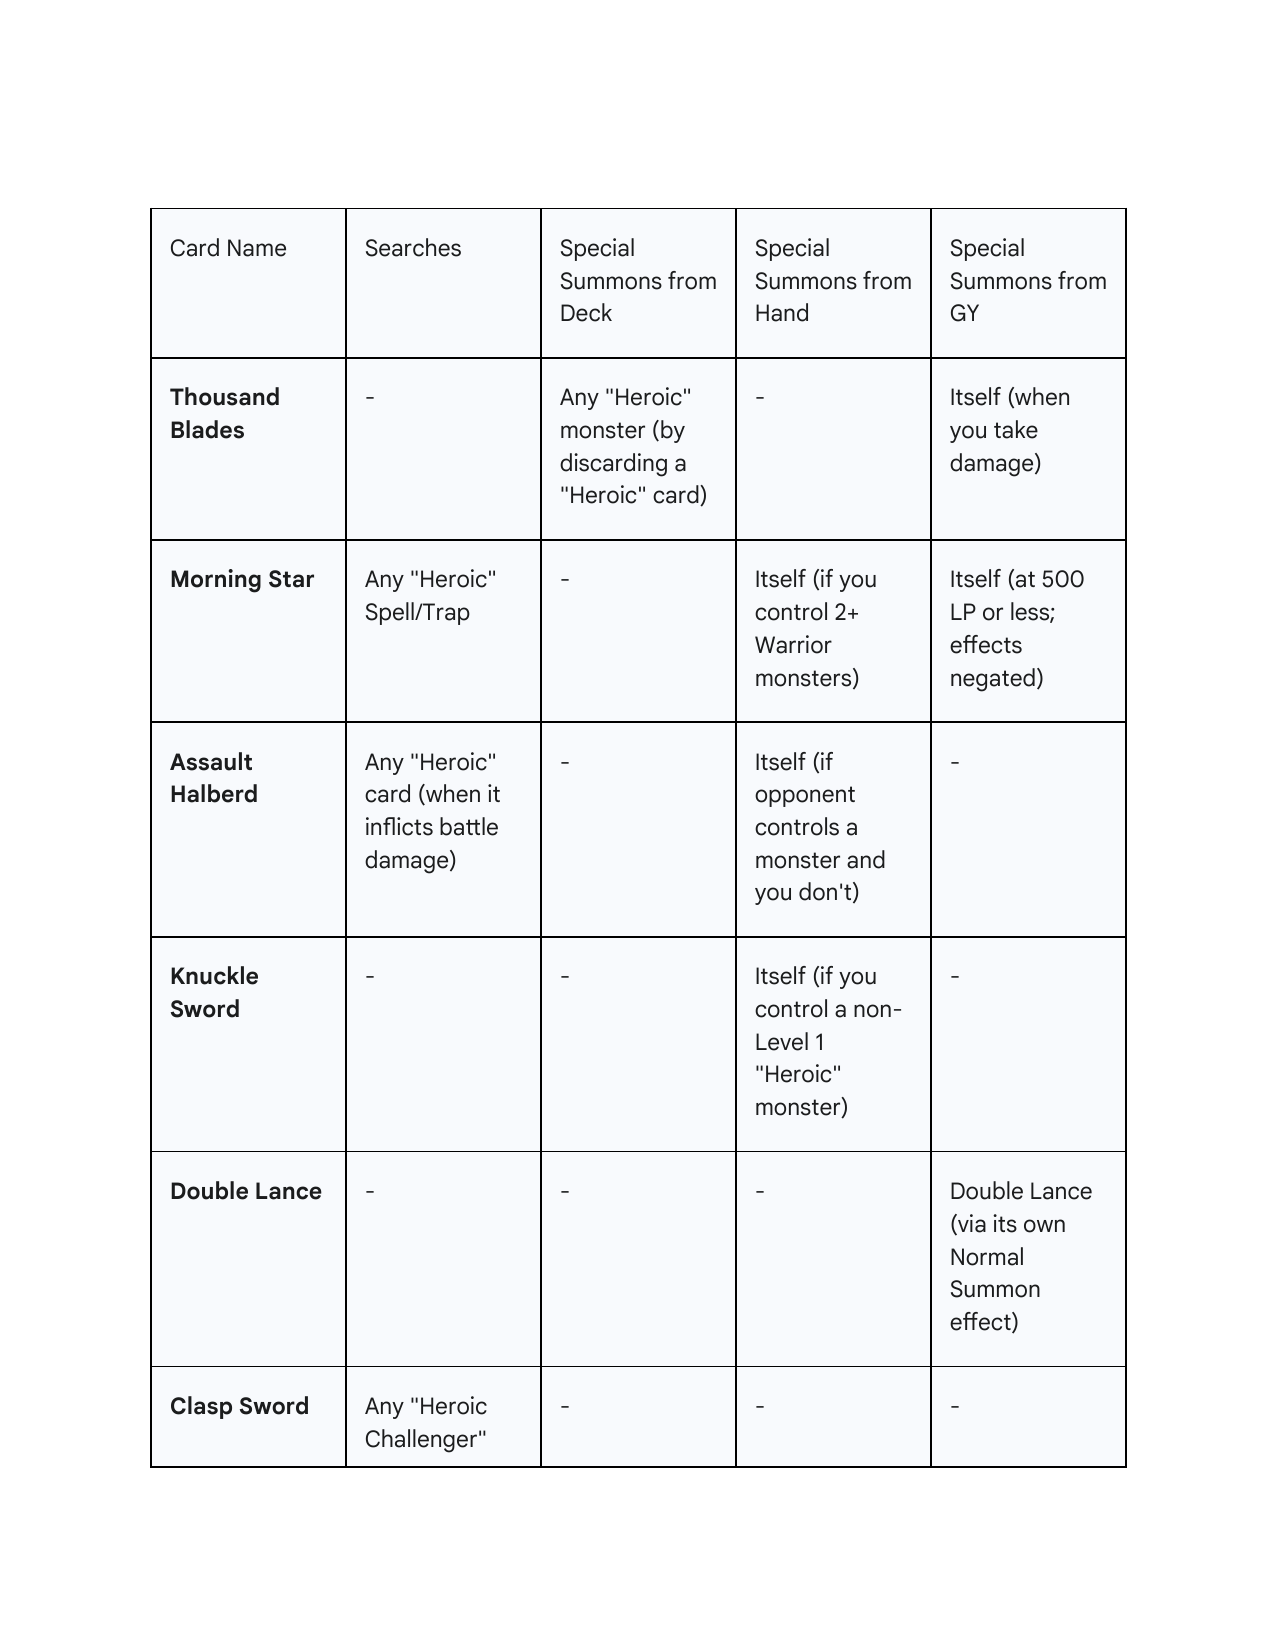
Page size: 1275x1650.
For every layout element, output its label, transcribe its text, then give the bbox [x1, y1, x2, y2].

table_cell - [542, 1152, 735, 1366]
table_cell - [932, 1367, 1125, 1466]
table_header Searches [347, 209, 540, 357]
table_cell - [347, 1152, 540, 1366]
table_cell Thousand Blades [152, 359, 345, 539]
table_cell Any "Heroic" card (when it inflicts battle damage) [347, 723, 540, 936]
table_cell Any "Heroic" monster (by discarding a "Heroic" card) [542, 359, 735, 539]
table_cell Itself (if you control 2+ Warrior monsters) [737, 541, 930, 721]
table_header Special Summons from Hand [737, 209, 930, 357]
table_cell - [542, 1367, 735, 1466]
table_cell Any "Heroic" Spell/Trap [347, 541, 540, 721]
table_cell Double Lance [152, 1152, 345, 1366]
table_cell - [932, 723, 1125, 936]
table_cell - [542, 541, 735, 721]
table_cell Assault Halberd [152, 723, 345, 936]
table_cell - [347, 938, 540, 1151]
table_cell - [542, 938, 735, 1151]
table_cell - [932, 938, 1125, 1151]
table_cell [347, 1367, 540, 1466]
table_cell Itself (when you take damage) [932, 359, 1125, 539]
table_cell - [737, 1367, 930, 1466]
table_cell - [542, 723, 735, 936]
table_cell - [737, 359, 930, 539]
table_cell Double Lance (via its own Normal Summon effect) [932, 1152, 1125, 1366]
table_cell Knuckle Sword [152, 938, 345, 1151]
table_cell Itself (if opponent controls a monster and you don't) [737, 723, 930, 936]
table_cell Clasp Sword [152, 1367, 345, 1466]
table_cell Morning Star [152, 541, 345, 721]
table_cell Itself (at 500 LP or less; effects negated) [932, 541, 1125, 721]
table_header Special Summons from GY [932, 209, 1125, 357]
table_cell Itself (if you control a non-Level 1 "Heroic" monster) [737, 938, 930, 1151]
table_cell - [737, 1152, 930, 1366]
table_header Special Summons from Deck [542, 209, 735, 357]
table_cell - [347, 359, 540, 539]
table_header Card Name [152, 209, 345, 357]
